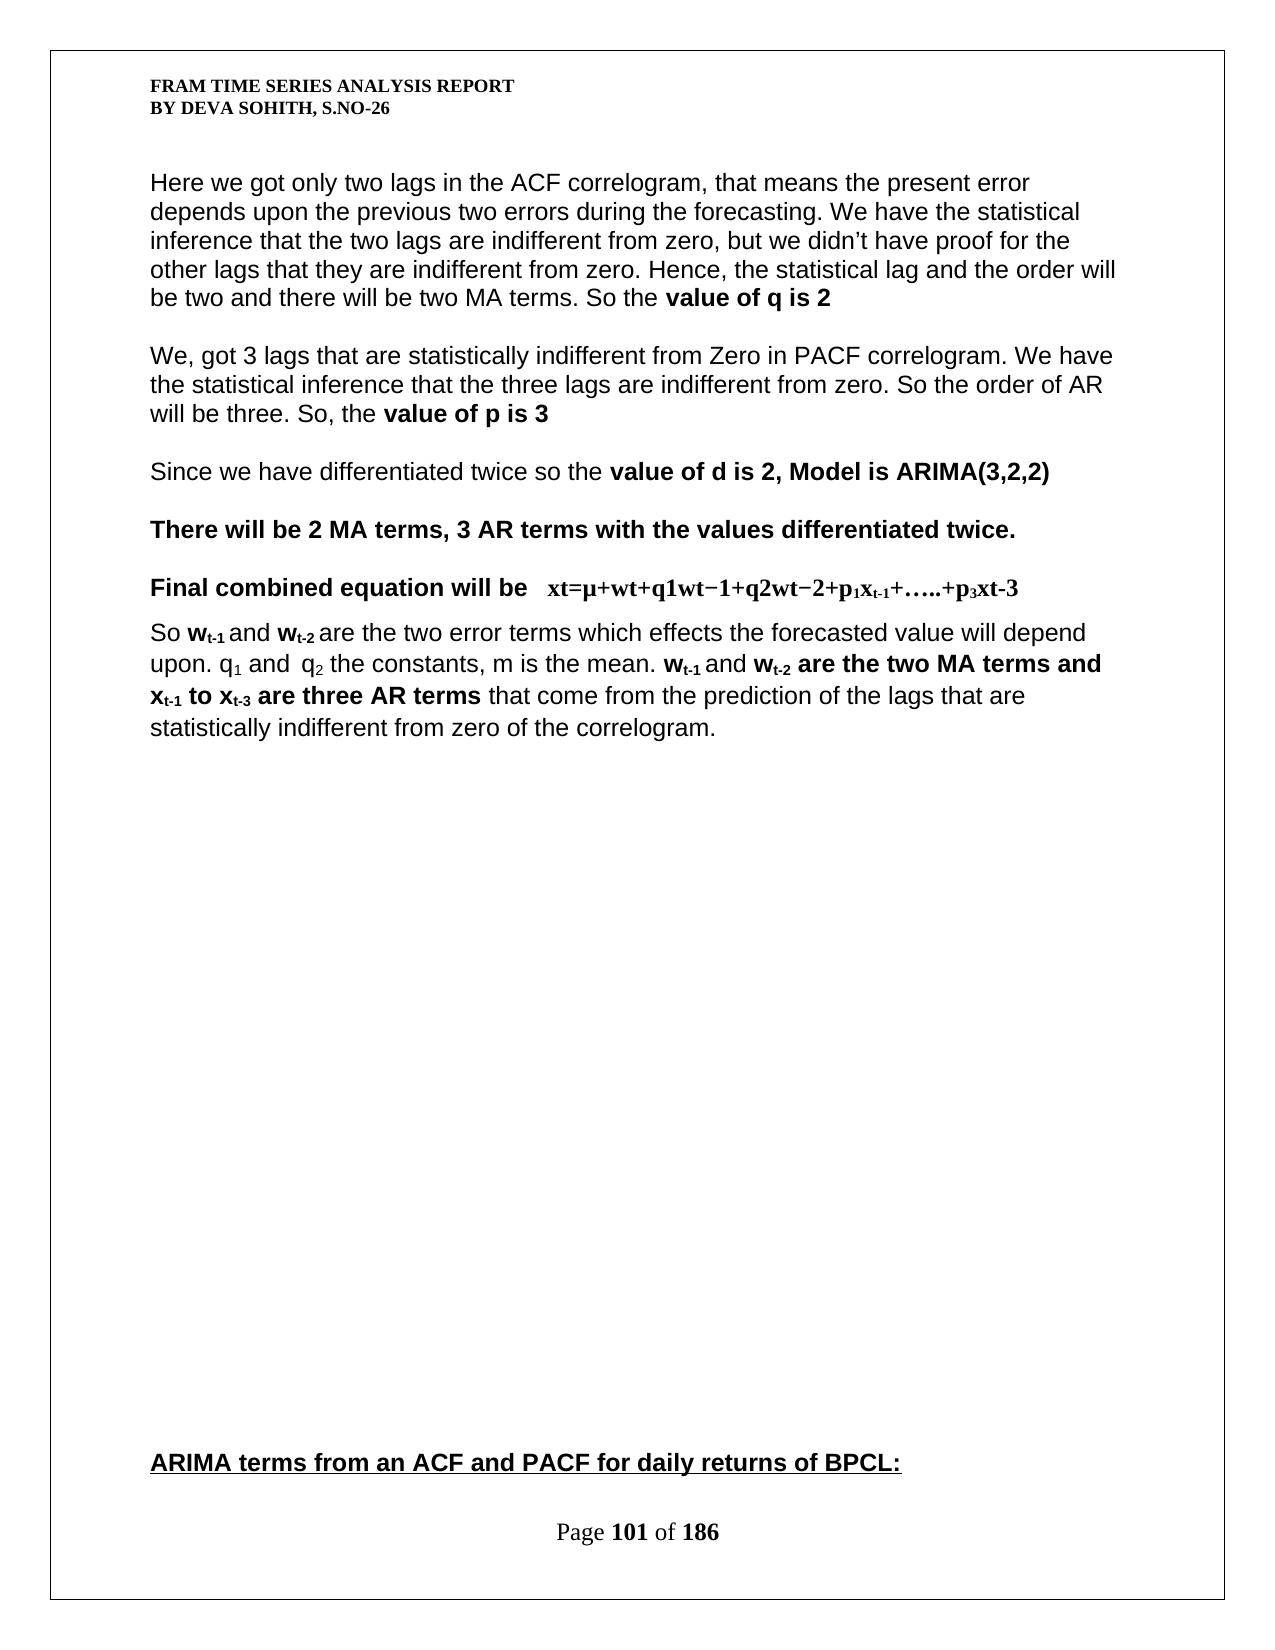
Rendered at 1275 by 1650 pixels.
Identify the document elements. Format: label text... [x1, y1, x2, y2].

text Final combined equation will be xt=μ+wt+q1wt−1+q2wt−2+p1xt-1+…..+p3xt-3 [150, 573, 1125, 601]
text There will be 2 MA terms, 3 AR terms with the values differentiated twice. [150, 515, 1125, 543]
text Since we have differentiated twice so the value of d is 2, Model is ARIMA(3,2,2) [150, 457, 1125, 486]
text So wt-1 and wt-2 are the two error terms which effects the forecasted value will depend upon. q1 and q2 the constants, m is the mean. wt-1 and wt-2 are the two MA terms and xt-1 to xt-3 are three AR terms that come from the prediction of the lags that are statistically indifferent from zero of the correlogram. [150, 618, 1125, 742]
text Here we got only two lags in the ACF correlogram, that means the present error depends upon the previous two errors during the forecasting. We have the statistical inference that the two lags are indifferent from zero, but we didn’t have proof for the other lags that they are indifferent from zero. Hence, the statistical lag and the order will be two and there will be two MA terms. So the value of q is 2 [150, 168, 1125, 312]
text ARIMA terms from an ACF and PACF for daily returns of BPCL: [150, 1448, 1125, 1476]
text We, got 3 lags that are statistically indifferent from Zero in PACF correlogram. We have the statistical inference that the three lags are indifferent from zero. So the order of AR will be three. So, the value of p is 3 [150, 341, 1125, 428]
